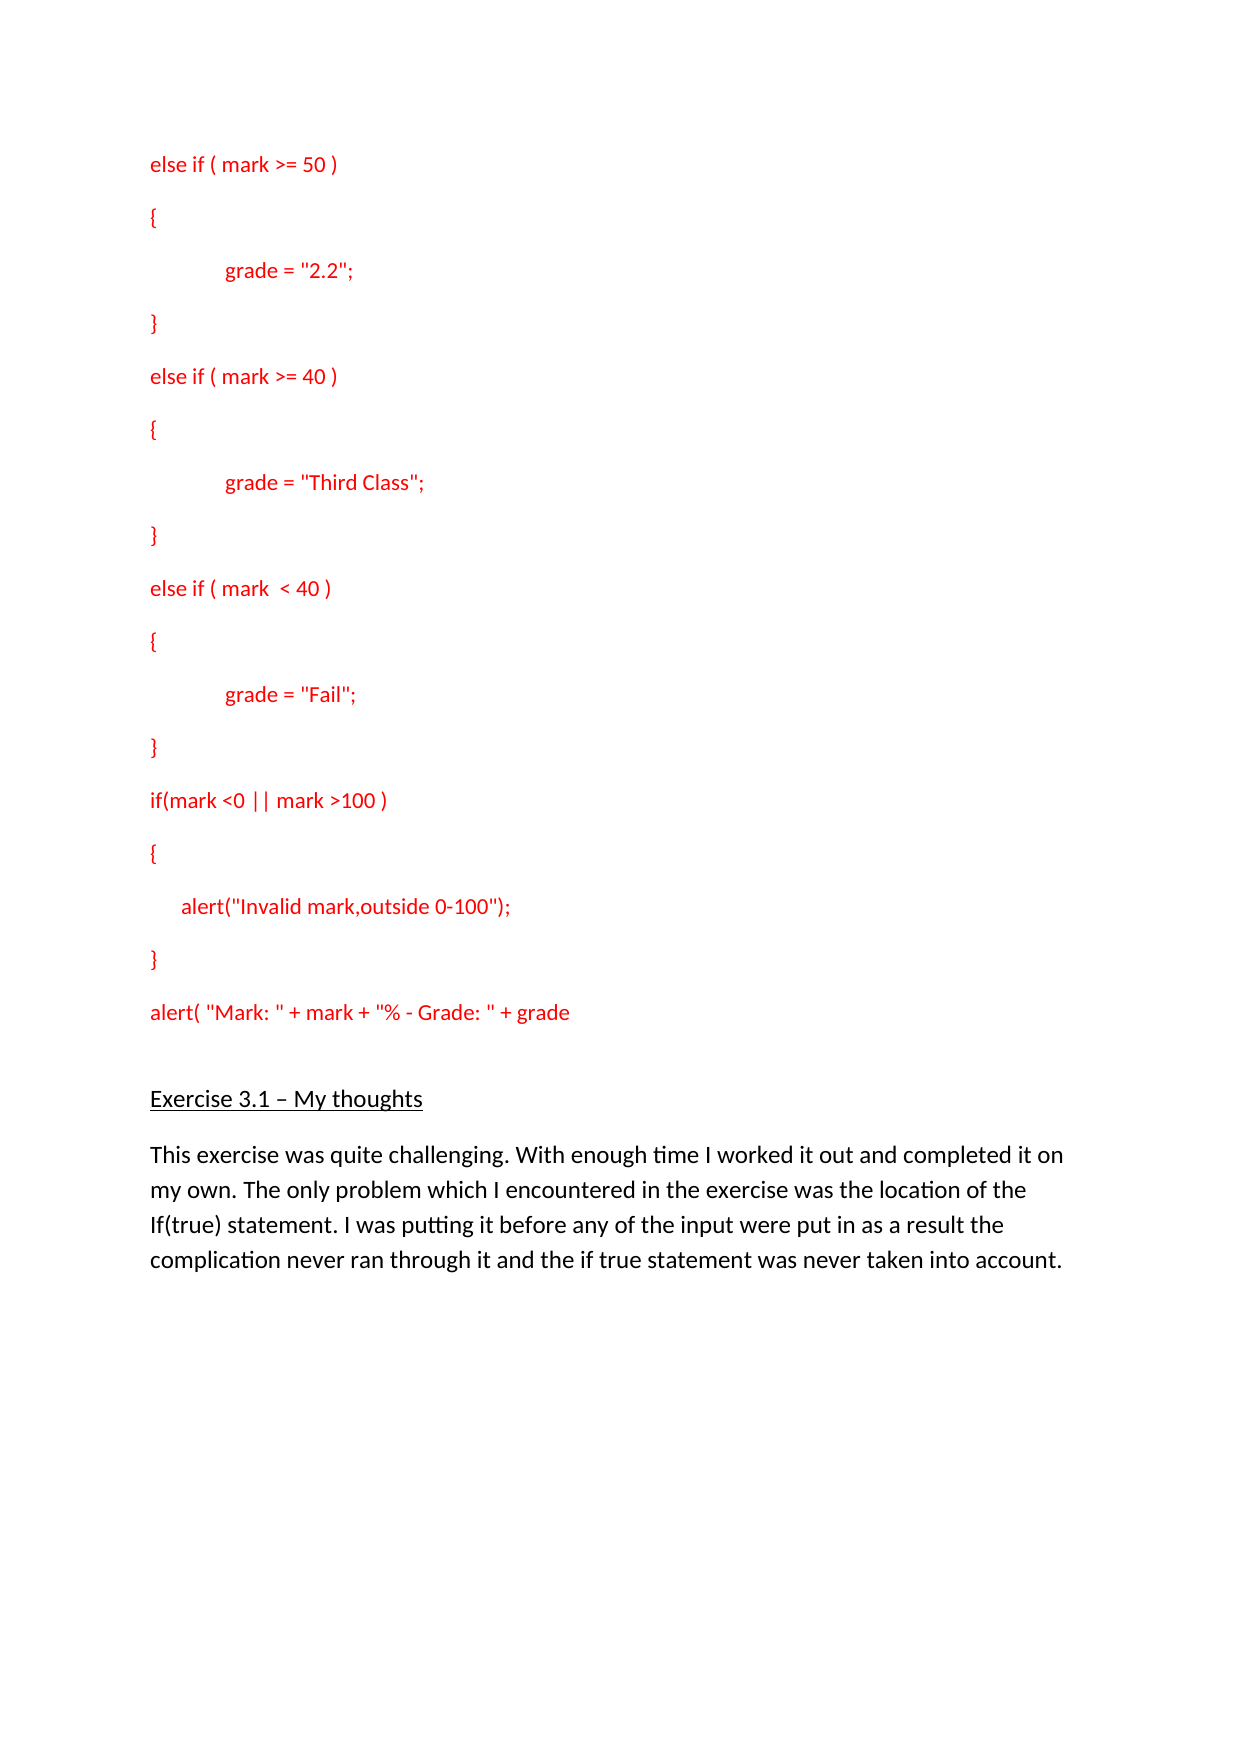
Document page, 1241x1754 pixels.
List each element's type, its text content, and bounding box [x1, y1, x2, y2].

text This exercise was quite challenging. With enough time I worked it out and completed it on my own. The only problem which I encountered in the exercise was the location of the If(true) statement. I was putting it before any of the input were put in as a result the complication never ran through it and the if true statement was never taken into account. [150, 1139, 1090, 1275]
text else if ( mark >= 40 ) [150, 362, 1090, 390]
text } [150, 309, 1090, 337]
text { [150, 839, 1090, 867]
text { [150, 203, 1090, 231]
text Exercise 3.1 – My thoughts [150, 1083, 1090, 1114]
text alert( "Mark: " + mark + "% - Grade: " + grade [150, 998, 1090, 1058]
text } [150, 733, 1090, 761]
text else if ( mark < 40 ) [150, 574, 1090, 602]
text { [150, 415, 1090, 443]
text alert("Invalid mark,outside 0-100"); [150, 892, 1090, 920]
text grade = "Third Class"; [150, 468, 1090, 496]
text { [150, 627, 1090, 655]
text grade = "Fail"; [150, 680, 1090, 708]
text else if ( mark >= 50 ) [150, 150, 1090, 178]
text grade = "2.2"; [150, 256, 1090, 284]
text } [150, 945, 1090, 973]
text if(mark <0 || mark >100 ) [150, 786, 1090, 814]
text } [150, 521, 1090, 549]
